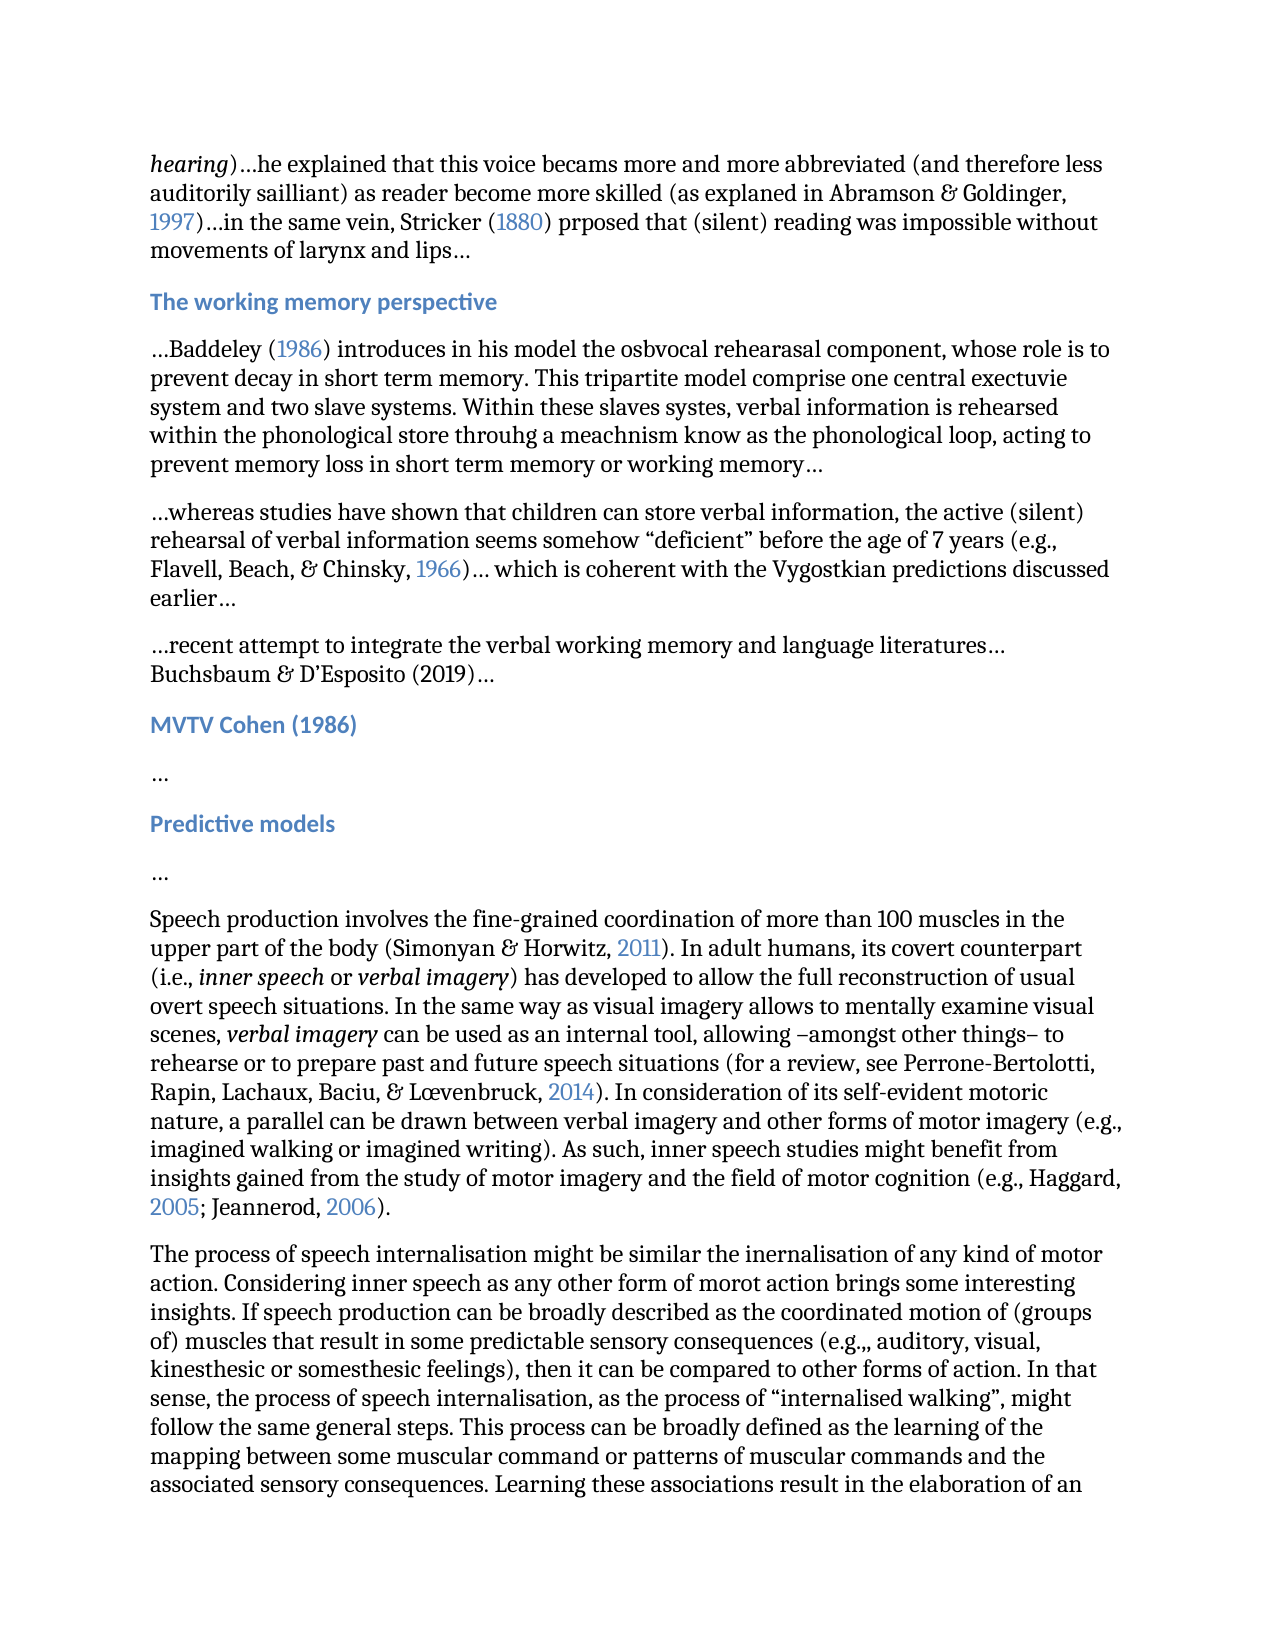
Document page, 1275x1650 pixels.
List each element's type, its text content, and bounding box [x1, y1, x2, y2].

text Speech production involves the fine-grained coordination of more than 100 muscles in the upper part of the body (Simonyan & Horwitz, 2011). In adult humans, its covert counterpart (i.e., inner speech or verbal imagery) has developed to allow the full reconstruction of usual overt speech situations. In the same way as visual imagery allows to mentally examine visual scenes, verbal imagery can be used as an internal tool, allowing –amongst other things– to rehearse or to prepare past and future speech situations (for a review, see Perrone-Bertolotti, Rapin, Lachaux, Baciu, & Lœvenbruck, 2014). In consideration of its self-evident motoric nature, a parallel can be drawn between verbal imagery and other forms of motor imagery (e.g., imagined walking or imagined writing). As such, inner speech studies might benefit from insights gained from the study of motor imagery and the field of motor cognition (e.g., Haggard, 2005; Jeannerod, 2006). [150, 905, 1125, 1222]
text …recent attempt to integrate the verbal working memory and language literatures… Buchsbaum & D’Esposito (2019)… [150, 631, 1125, 689]
text … [150, 759, 1125, 788]
subtitle MVTV Cohen (1986) [150, 710, 1125, 740]
text …whereas studies have shown that children can store verbal information, the active (silent) rehearsal of verbal information seems somehow “deficient” before the age of 7 years (e.g., Flavell, Beach, & Chinsky, 1966)… which is coherent with the Vygostkian predictions discussed earlier… [150, 498, 1125, 613]
text … [150, 858, 1125, 887]
subtitle The working memory perspective [150, 286, 1125, 316]
subtitle Predictive models [150, 808, 1125, 839]
text …Baddeley (1986) introduces in his model the osbvocal rehearasal component, whose role is to prevent decay in short term memory. This tripartite model comprise one central exectuvie system and two slave systems. Within these slaves systes, verbal information is rehearsed within the phonological store throuhg a meachnism know as the phonological loop, acting to prevent memory loss in short term memory or working memory… [150, 335, 1125, 479]
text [150, 150, 1125, 265]
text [150, 1240, 1125, 1499]
